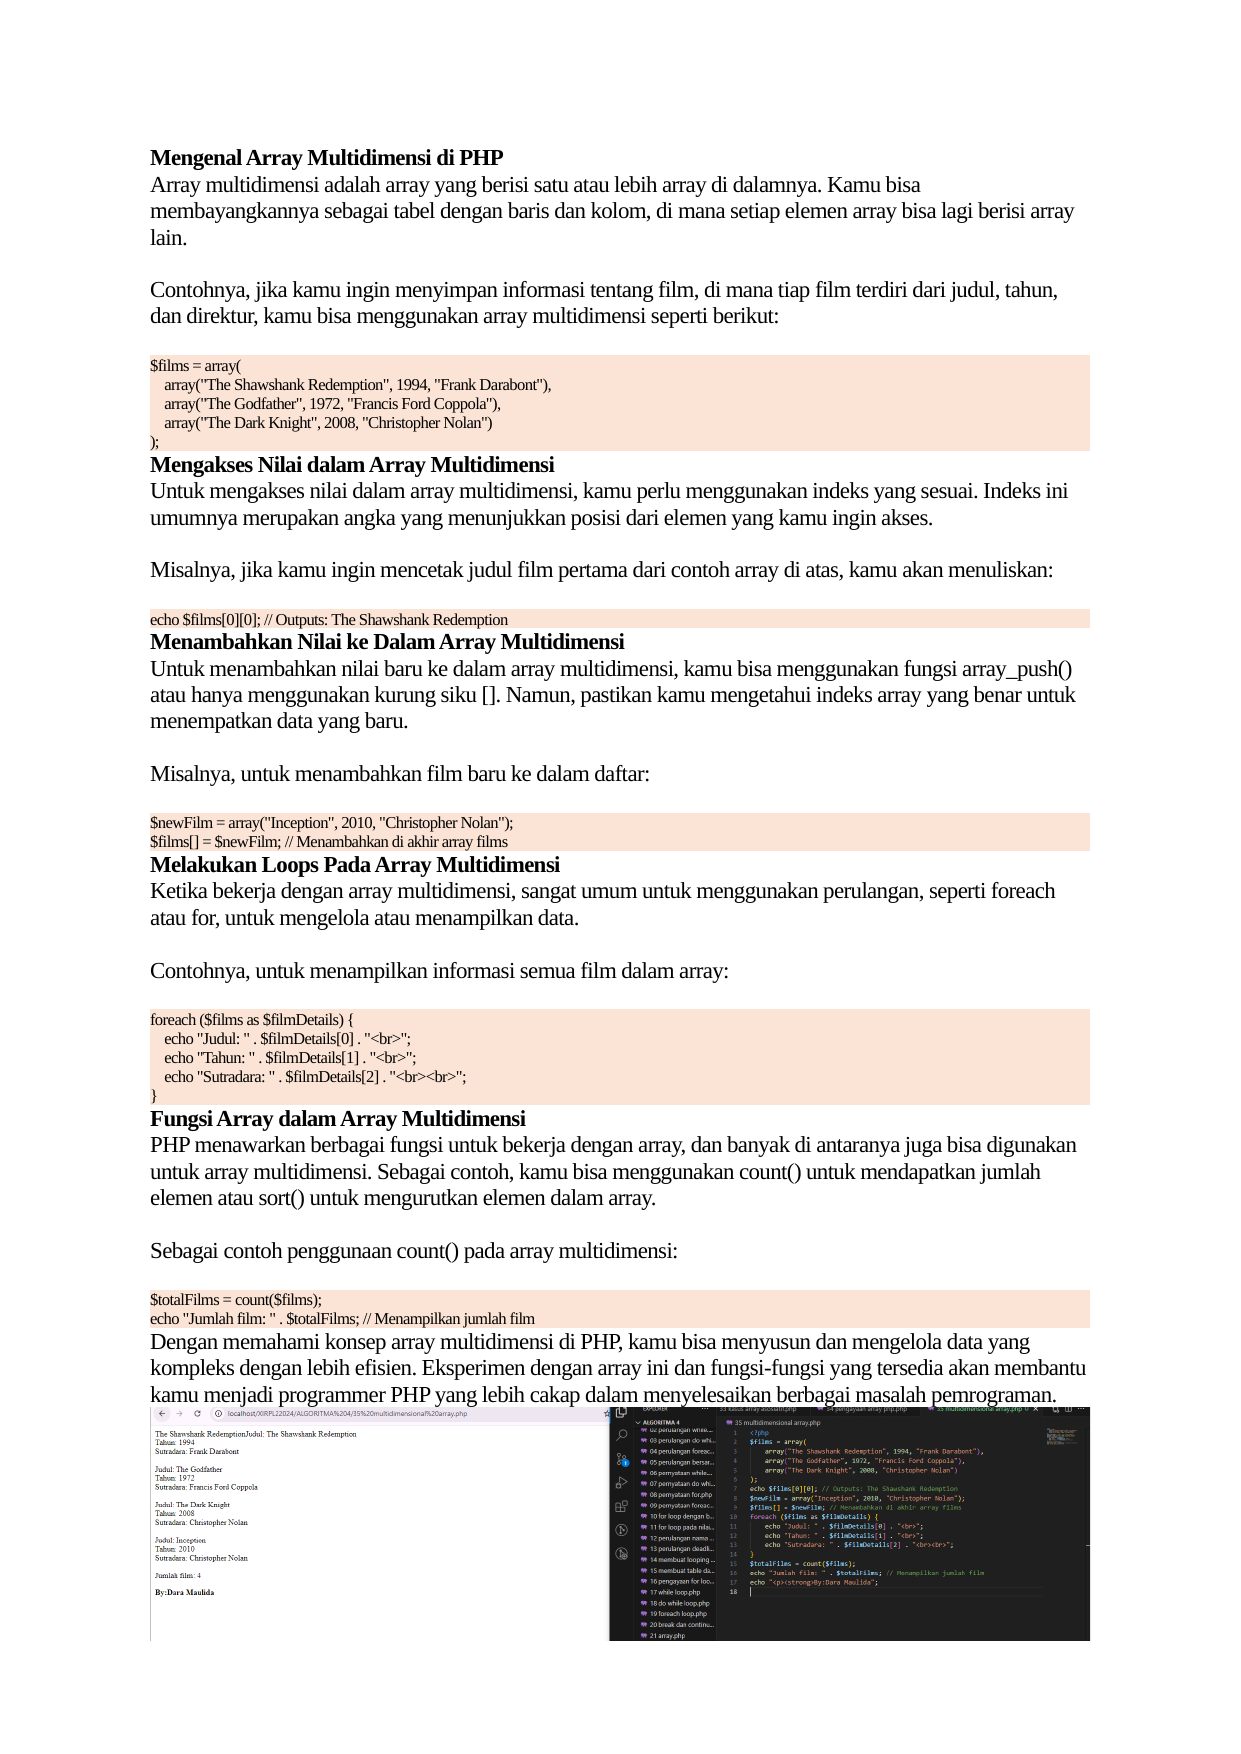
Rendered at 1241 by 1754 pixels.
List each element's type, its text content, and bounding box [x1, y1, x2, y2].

text Melakukan Loops Pada Array Multidimensi [150, 851, 1090, 878]
text echo $films[0][0]; // Outputs: The Shawshank Redemption [150, 609, 1090, 628]
text echo "Jumlah film: " . $totalFilms; // Menampilkan jumlah film [150, 1309, 1090, 1328]
text $films[] = $newFilm; // Menambahkan di akhir array films [150, 832, 1090, 851]
picture [150, 1407, 1091, 1641]
text Mengenal Array Multidimensi di PHP [150, 144, 1090, 171]
text Menambahkan Nilai ke Dalam Array Multidimensi [150, 628, 1090, 655]
text ); [150, 432, 1090, 451]
text echo "Judul: " . $filmDetails[0] . "<br>"; [150, 1028, 1090, 1048]
text $films = array( [150, 355, 1090, 374]
text Contohnya, untuk menampilkan informasi semua film dalam array: [150, 957, 1090, 983]
text Array multidimensi adalah array yang berisi satu atau lebih array di dalamnya. Kamu bisa membayangkannya sebagai tabel dengan baris dan kolom, di mana setiap elemen array bisa lagi berisi array lain. [150, 171, 1090, 250]
text PHP menawarkan berbagai fungsi untuk bekerja dengan array, dan banyak di antaranya juga bisa digunakan untuk array multidimensi. Sebagai contoh, kamu bisa menggunakan count() untuk mendapatkan jumlah elemen atau sort() untuk mengurutkan elemen dalam array. [150, 1132, 1090, 1211]
text Ketika bekerja dengan array multidimensi, sangat umum untuk menggunakan perulangan, seperti foreach atau for, untuk mengelola atau menampilkan data. [150, 878, 1090, 930]
text Fungsi Array dalam Array Multidimensi [150, 1105, 1090, 1132]
text array("The Dark Knight", 2008, "Christopher Nolan") [150, 413, 1090, 432]
text array("The Godfather", 1972, "Francis Ford Coppola"), [150, 394, 1090, 413]
text $newFilm = array("Inception", 2010, "Christopher Nolan"); [150, 813, 1090, 832]
text Misalnya, jika kamu ingin mencetak judul film pertama dari contoh array di atas, kamu akan menuliskan: [150, 557, 1090, 583]
text Contohnya, jika kamu ingin menyimpan informasi tentang film, di mana tiap film terdiri dari judul, tahun, dan direktur, kamu bisa menggunakan array multidimensi seperti berikut: [150, 276, 1090, 329]
text Misalnya, untuk menambahkan film baru ke dalam daftar: [150, 760, 1090, 787]
text $totalFilms = count($films); [150, 1290, 1090, 1309]
text Dengan memahami konsep array multidimensi di PHP, kamu bisa menyusun dan mengelola data yang kompleks dengan lebih efisien. Eksperimen dengan array ini dan fungsi-fungsi yang tersedia akan membantu kamu menjadi programmer PHP yang lebih cakap dalam menyelesaikan berbagai masalah pemrograman. [150, 1328, 1090, 1407]
text Untuk menambahkan nilai baru ke dalam array multidimensi, kamu bisa menggunakan fungsi array_push() atau hanya menggunakan kurung siku []. Namun, pastikan kamu mengetahui indeks array yang benar untuk menempatkan data yang baru. [150, 655, 1090, 734]
text array("The Shawshank Redemption", 1994, "Frank Darabont"), [150, 374, 1090, 394]
text } [150, 1086, 1090, 1105]
text echo "Sutradara: " . $filmDetails[2] . "<br><br>"; [150, 1067, 1090, 1086]
text Untuk mengakses nilai dalam array multidimensi, kamu perlu menggunakan indeks yang sesuai. Indeks ini umumnya merupakan angka yang menunjukkan posisi dari elemen yang kamu ingin akses. [150, 477, 1090, 530]
text Mengakses Nilai dalam Array Multidimensi [150, 451, 1090, 477]
text foreach ($films as $filmDetails) { [150, 1009, 1090, 1028]
text echo "Tahun: " . $filmDetails[1] . "<br>"; [150, 1048, 1090, 1067]
text Sebagai contoh penggunaan count() pada array multidimensi: [150, 1237, 1090, 1263]
